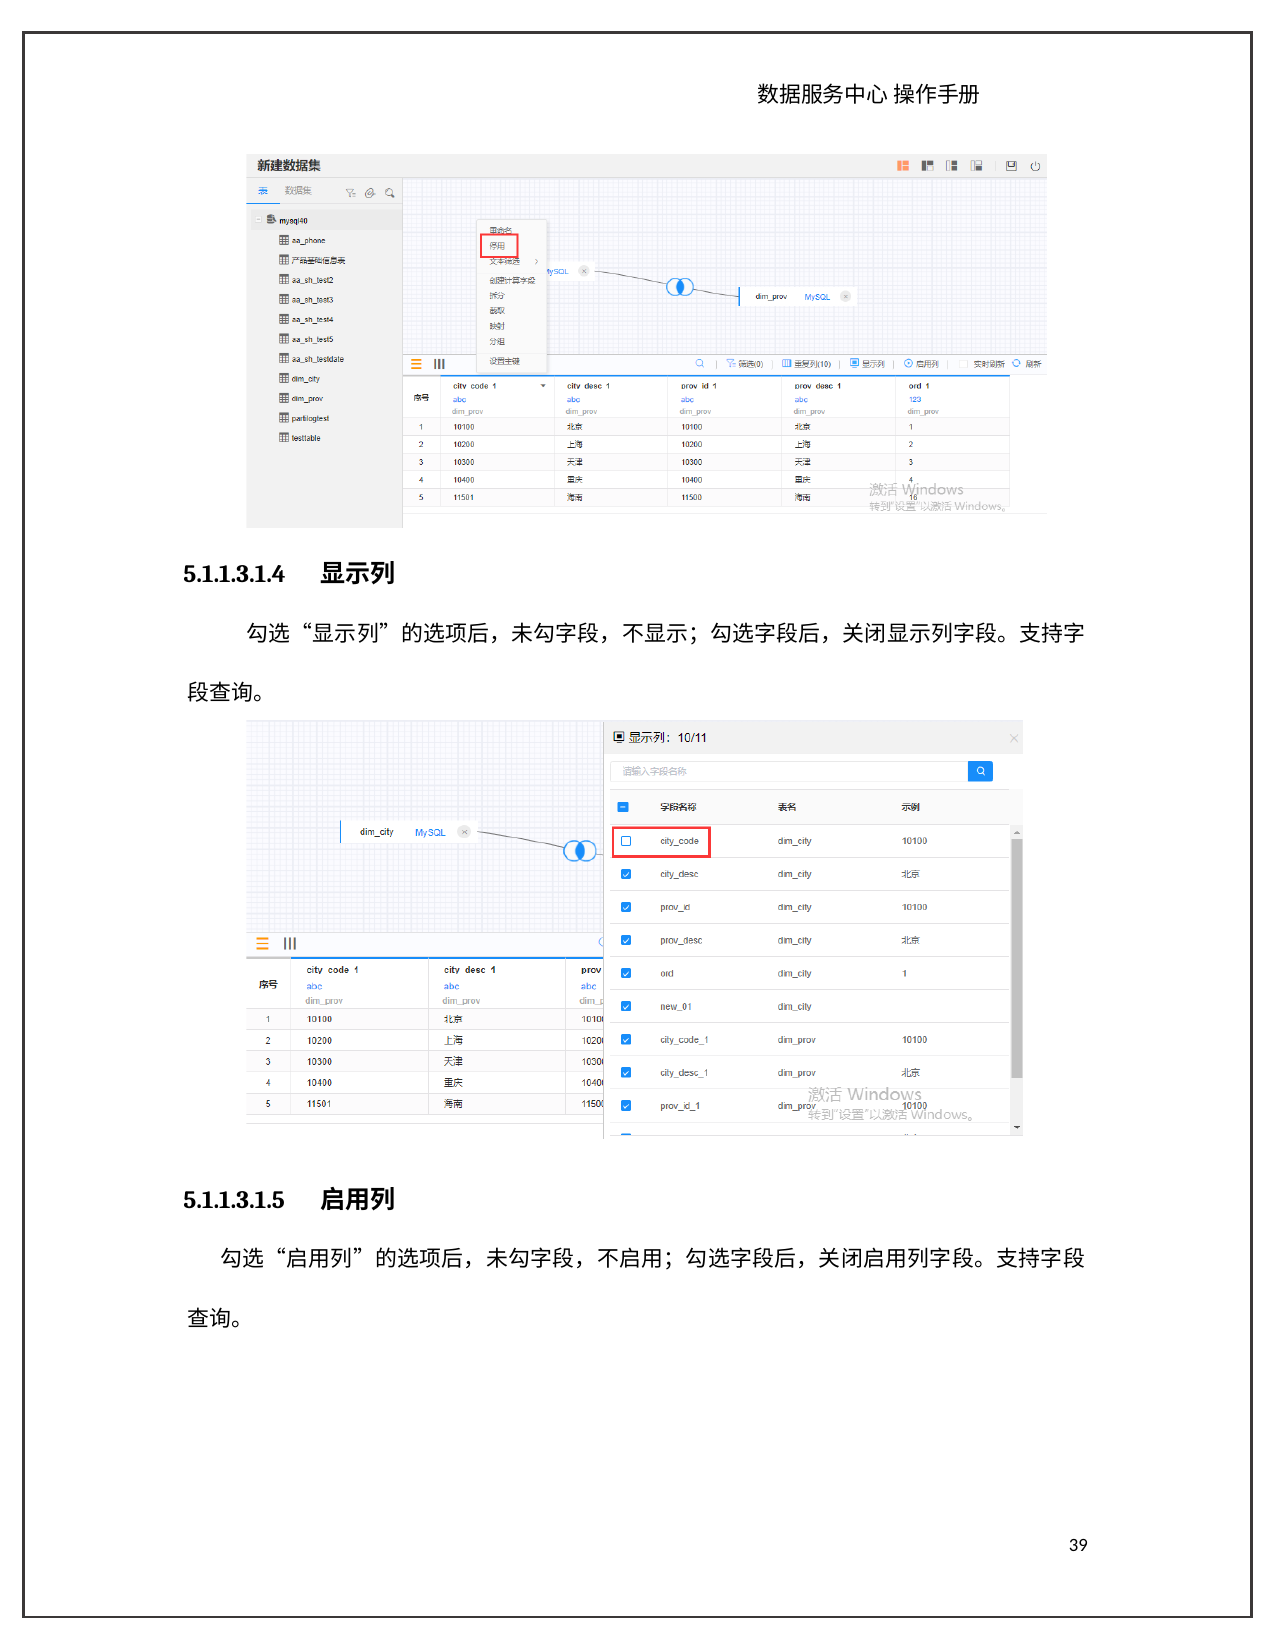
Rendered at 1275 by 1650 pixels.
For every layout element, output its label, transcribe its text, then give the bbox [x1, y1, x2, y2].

subtitle 显示列 [183, 542, 1087, 602]
text 勾选“启用列”的选项后，未勾字段，不启用；勾选字段后，关闭启用列字段。支持字段查询。 [187, 1227, 1087, 1346]
picture [246, 720, 1023, 1139]
picture [246, 154, 1047, 528]
text 勾选“显示列”的选项后，未勾字段，不显示；勾选字段后，关闭显示列字段。支持字段查询。 [187, 602, 1087, 721]
subtitle 启用列 [183, 1168, 1087, 1227]
